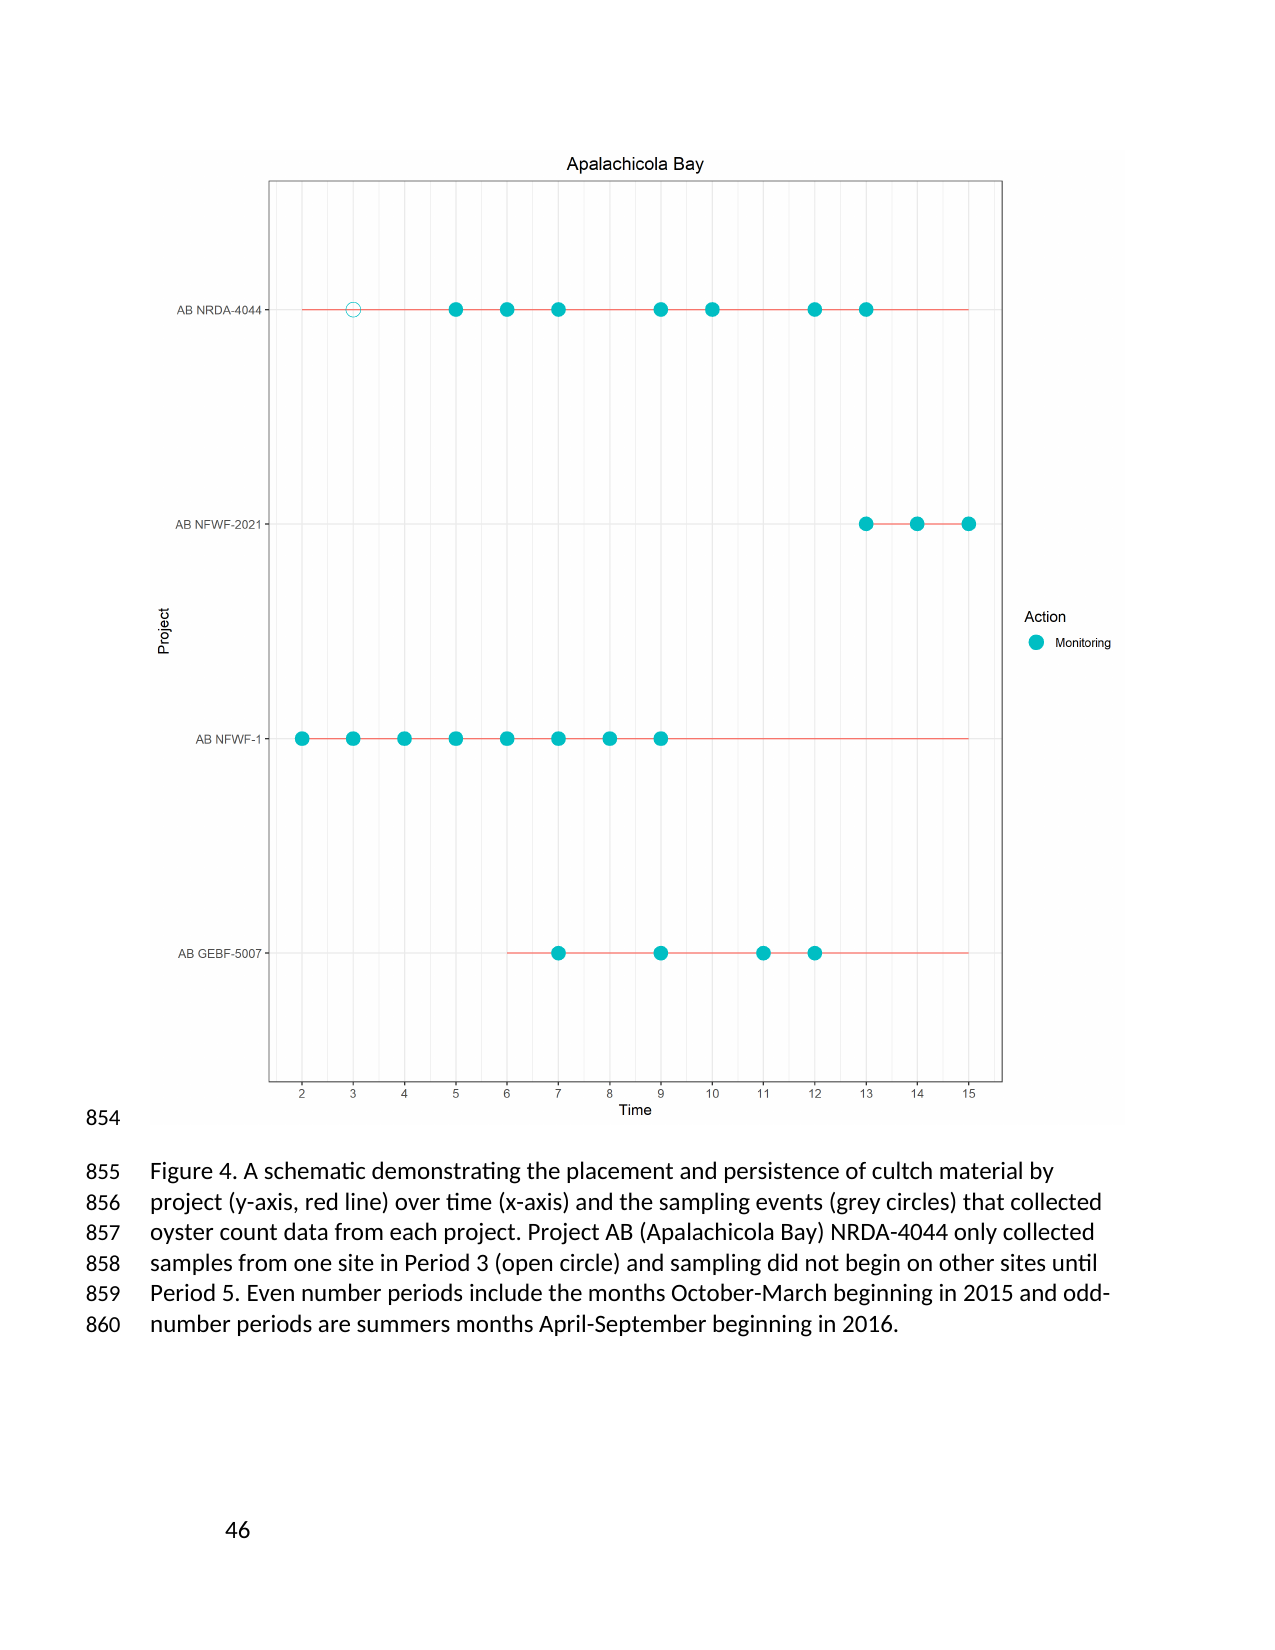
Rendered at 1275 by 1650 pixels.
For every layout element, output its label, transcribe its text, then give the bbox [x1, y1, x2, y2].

picture [150, 150, 1125, 1125]
text Figure 4. A schematic demonstrating the placement and persistence of cultch material by project (y-axis, red line) over time (x-axis) and the sampling events (grey circles) that collected oyster count data from each project. Project AB (Apalachicola Bay) NRDA-4044 only collected samples from one site in Period 3 (open circle) and sampling did not begin on other sites until Period 5. Even number periods include the months October-March beginning in 2015 and odd-number periods are summers months April-September beginning in 2016. [150, 1156, 1125, 1339]
